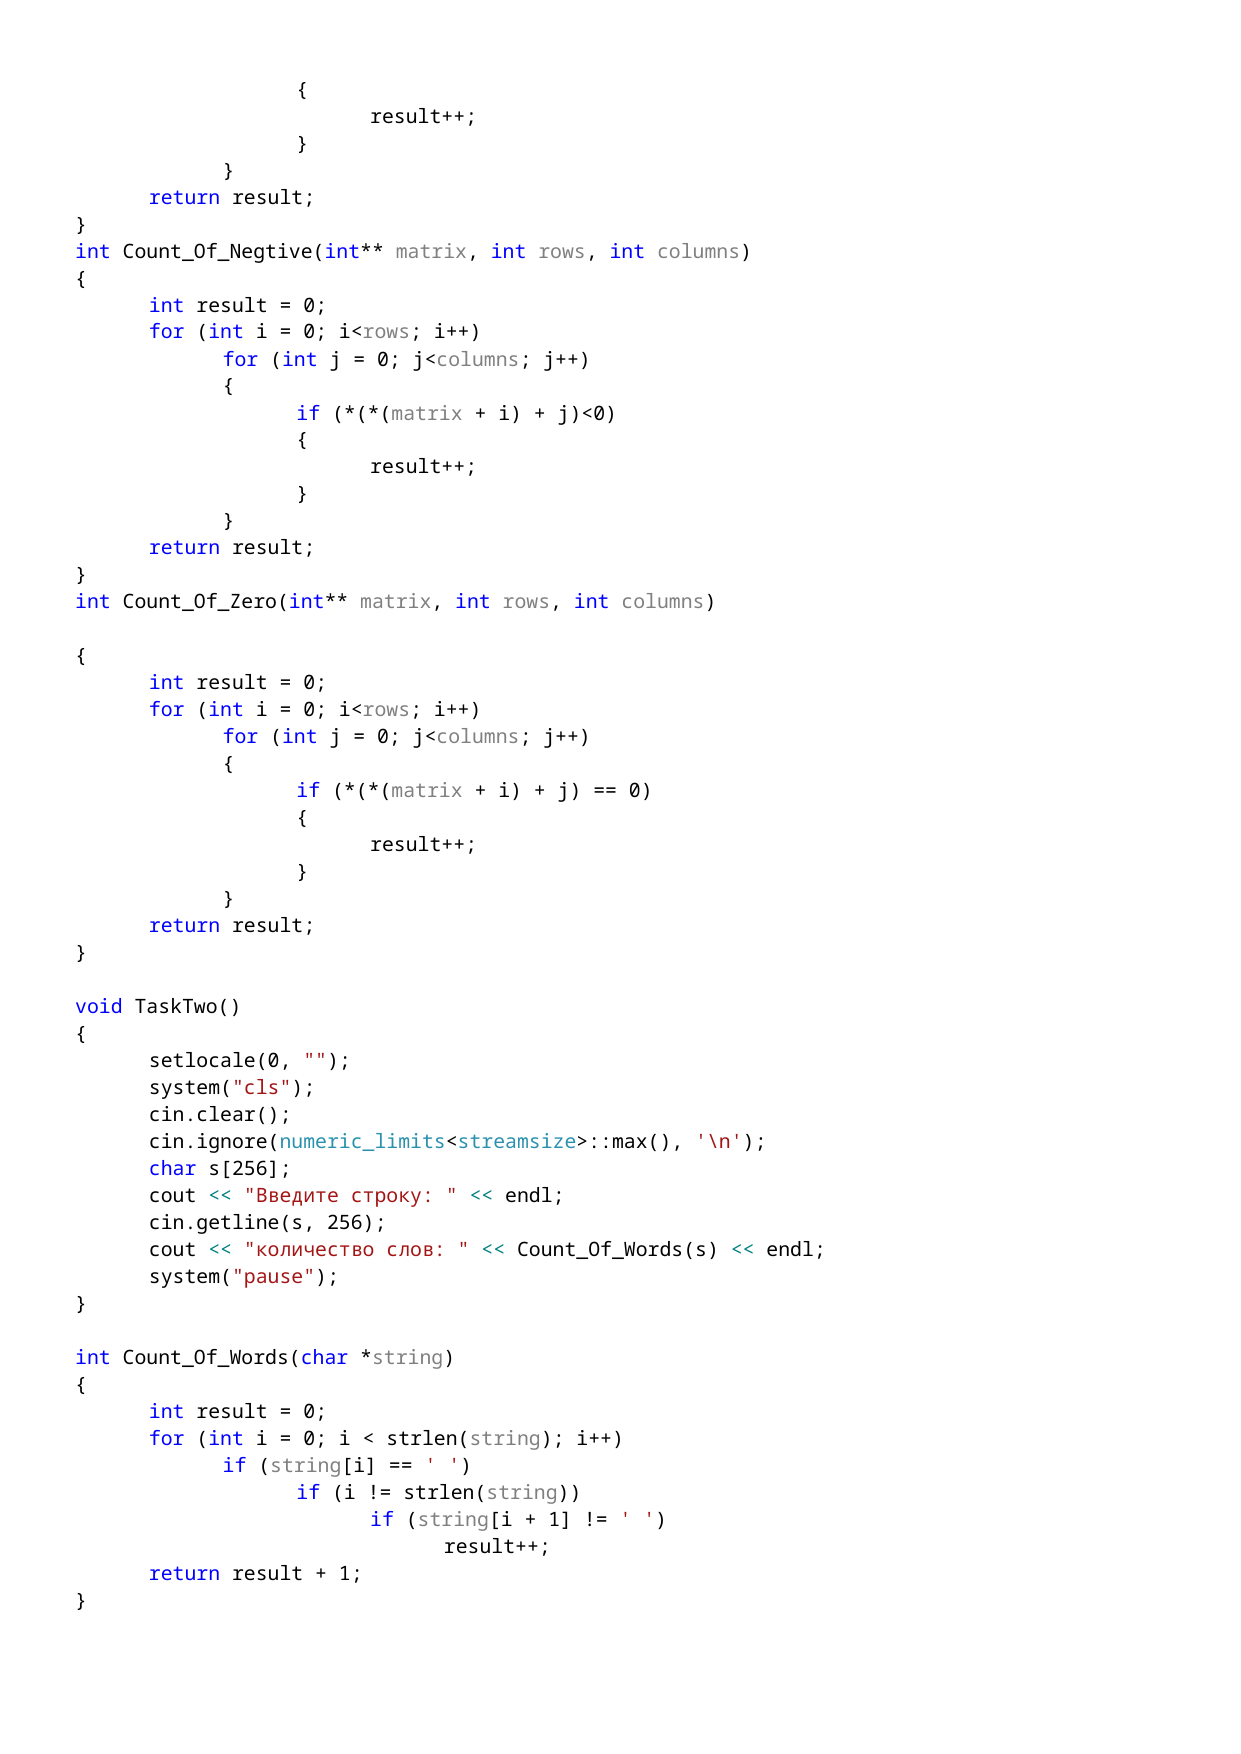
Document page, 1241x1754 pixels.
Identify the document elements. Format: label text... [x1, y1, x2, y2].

text if (*(*(matrix + i) + j)<0) [75, 399, 1165, 426]
text { [75, 1019, 1165, 1046]
text { [75, 803, 1165, 830]
text return result; [75, 911, 1165, 938]
text { [75, 372, 1165, 399]
text } [75, 561, 1165, 588]
text for (int i = 0; i<rows; i++) [75, 318, 1165, 345]
text result++; [75, 830, 1165, 857]
text cout << "Введите строку: " << endl; [75, 1181, 1165, 1208]
text result++; [75, 1532, 1165, 1559]
text for (int j = 0; j<columns; j++) [75, 722, 1165, 749]
text cout << "количество слов: " << Count_Of_Words(s) << endl; [75, 1235, 1165, 1262]
text { [75, 642, 1165, 668]
text } [75, 857, 1165, 884]
text return result; [75, 534, 1165, 561]
text system("pause"); [75, 1262, 1165, 1289]
text } [75, 507, 1165, 534]
text { [75, 264, 1165, 291]
text system("cls"); [75, 1073, 1165, 1100]
text int Count_Of_Words(char *string) [75, 1343, 1165, 1370]
text char s[256]; [75, 1154, 1165, 1181]
text if (string[i] == ' ') [75, 1451, 1165, 1478]
text { [75, 1370, 1165, 1397]
text } [75, 1289, 1165, 1316]
text return result; [75, 183, 1165, 210]
text for (int j = 0; j<columns; j++) [75, 345, 1165, 372]
text { [75, 749, 1165, 776]
text for (int i = 0; i<rows; i++) [75, 696, 1165, 722]
text } [75, 129, 1165, 156]
text if (string[i + 1] != ' ') [75, 1505, 1165, 1532]
text cin.ignore(numeric_limits<streamsize>::max(), '\n'); [75, 1127, 1165, 1154]
text for (int i = 0; i < strlen(string); i++) [75, 1424, 1165, 1451]
text } [75, 884, 1165, 911]
text { [75, 75, 1165, 102]
text setlocale(0, ""); [75, 1046, 1165, 1073]
text result++; [75, 102, 1165, 129]
text cin.getline(s, 256); [75, 1208, 1165, 1235]
text if (*(*(matrix + i) + j) == 0) [75, 776, 1165, 803]
text return result + 1; [75, 1559, 1165, 1586]
text if (i != strlen(string)) [75, 1478, 1165, 1505]
text result++; [75, 453, 1165, 480]
text } [75, 210, 1165, 237]
text int result = 0; [75, 1397, 1165, 1424]
text } [75, 938, 1165, 965]
text int result = 0; [75, 291, 1165, 318]
text } [75, 1586, 1165, 1613]
text } [75, 480, 1165, 507]
text int result = 0; [75, 668, 1165, 696]
text int Count_Of_Zero(int** matrix, int rows, int columns) [75, 588, 1165, 614]
text int Count_Of_Negtive(int** matrix, int rows, int columns) [75, 237, 1165, 264]
text void TaskTwo() [75, 992, 1165, 1019]
text cin.clear(); [75, 1100, 1165, 1127]
text } [75, 156, 1165, 183]
text { [75, 426, 1165, 453]
